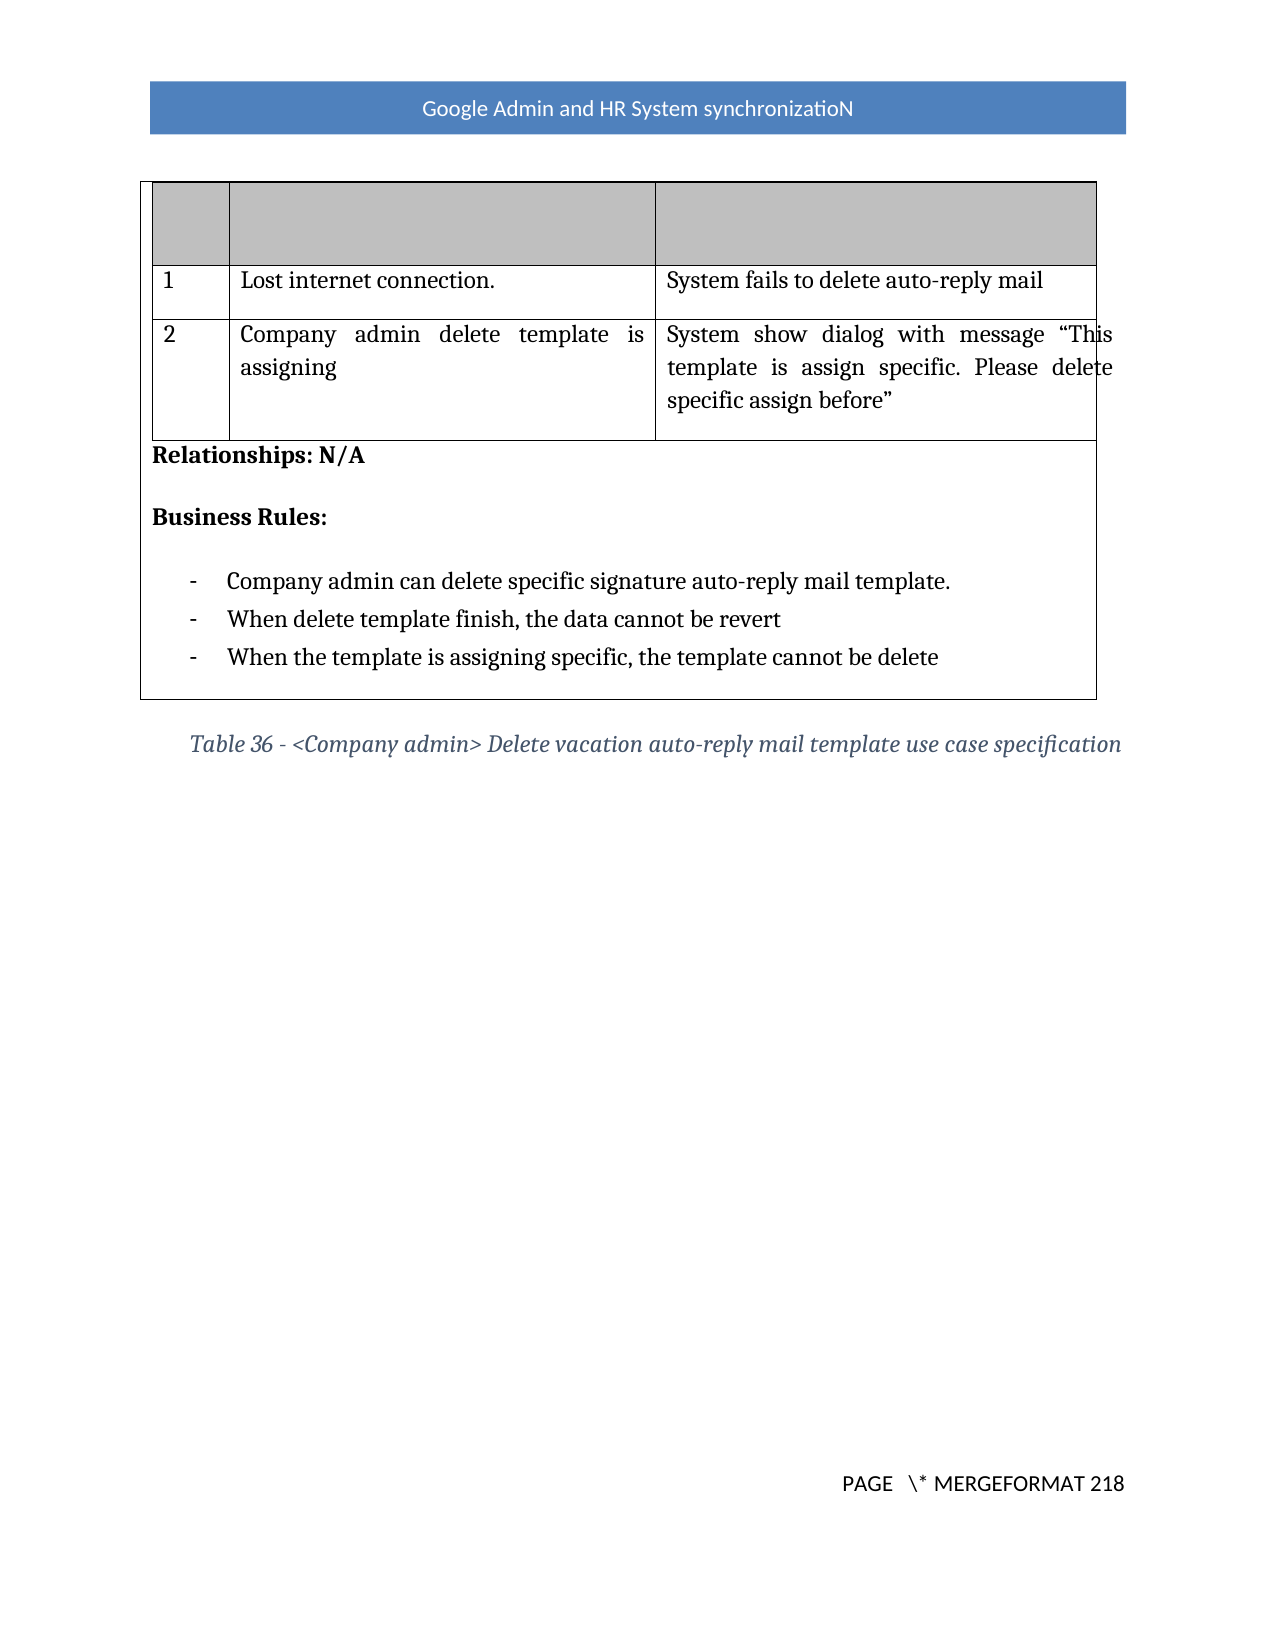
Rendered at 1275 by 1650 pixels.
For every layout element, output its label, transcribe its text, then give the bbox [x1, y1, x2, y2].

text Table 36 - <Company admin> Delete vacation auto-reply mail template use case specification [187, 729, 1125, 758]
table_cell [141, 182, 1096, 699]
